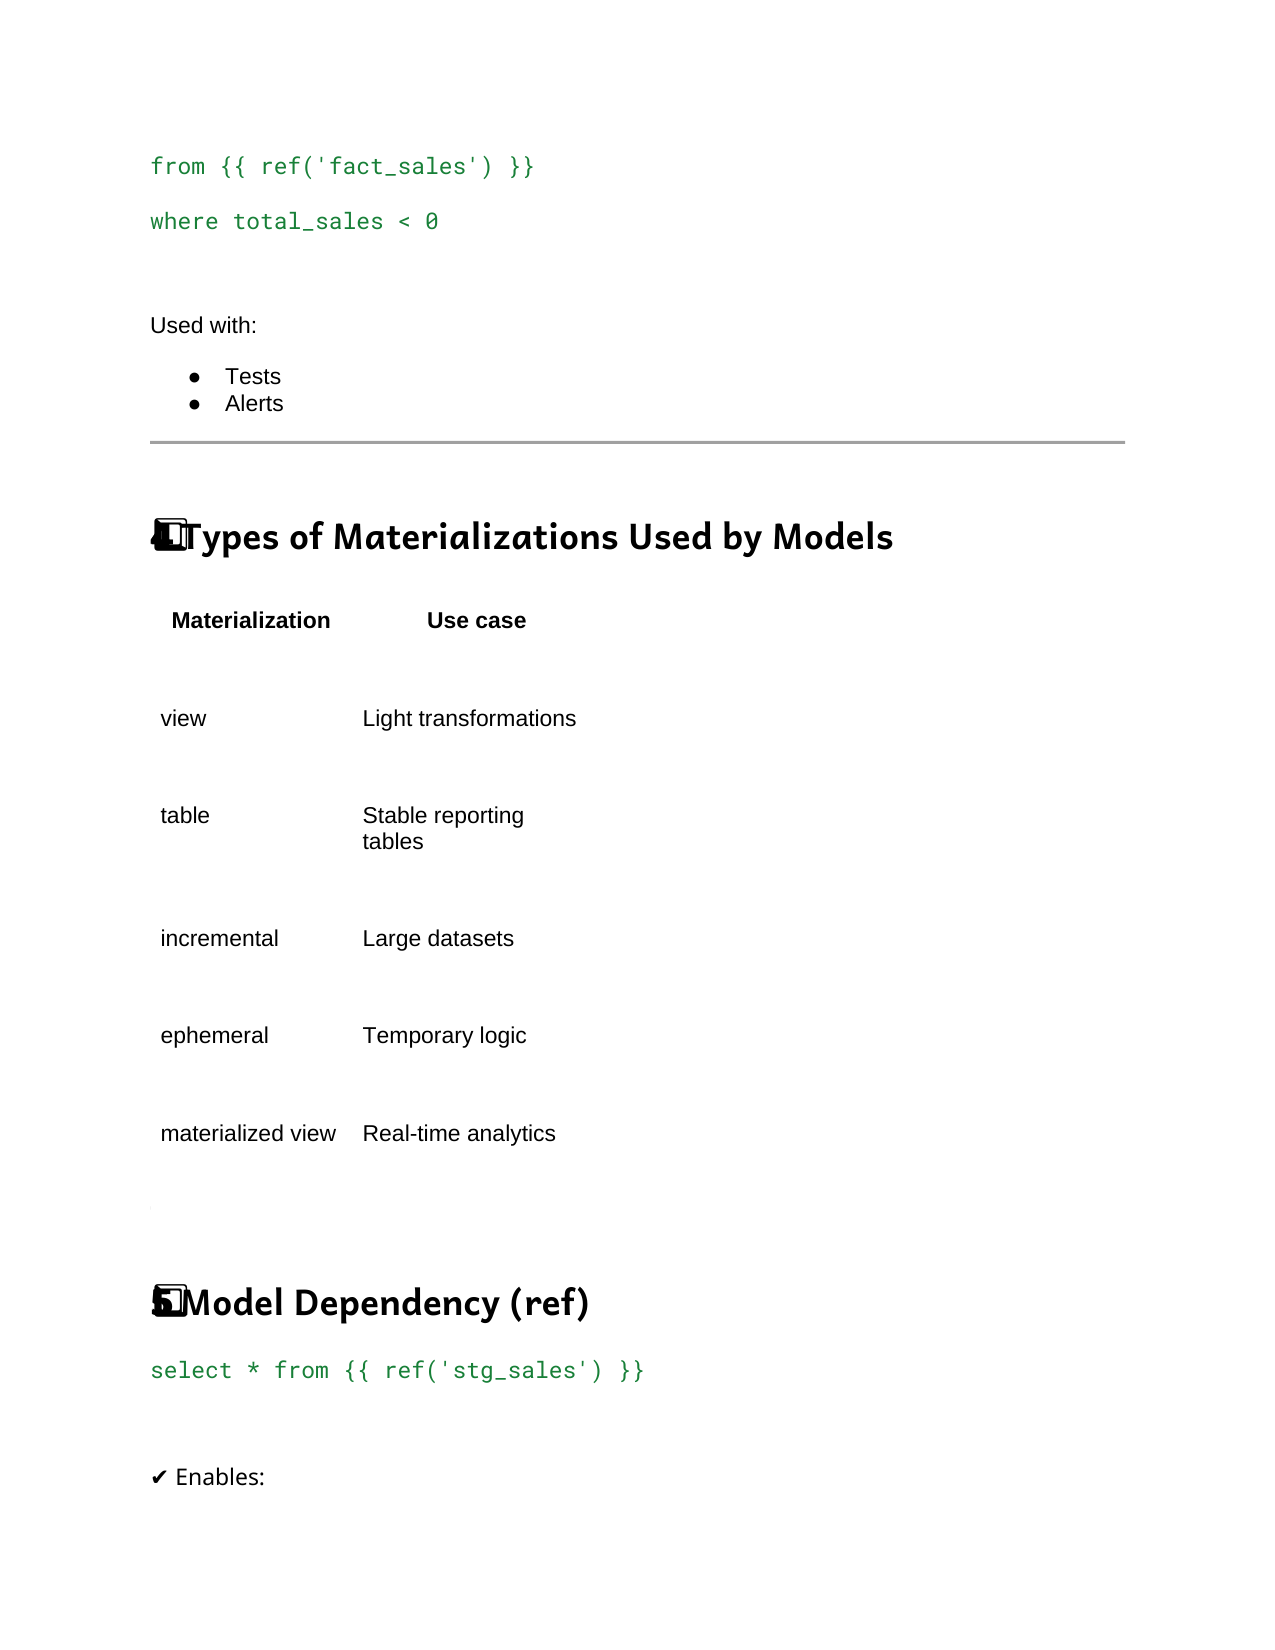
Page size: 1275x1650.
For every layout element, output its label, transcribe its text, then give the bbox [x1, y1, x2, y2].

subtitle 4️⃣ Types of Materializations Used by Models [150, 507, 1125, 564]
text where total_sales < 0 [150, 205, 1125, 235]
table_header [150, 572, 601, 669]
text Used with: [150, 312, 1125, 338]
text from {{ ref('fact_sales') }} [150, 150, 1125, 180]
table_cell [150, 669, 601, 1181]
list Alerts [187, 389, 1125, 416]
subtitle 5️⃣ Model Dependency (ref) [150, 1272, 1125, 1329]
text select * from {{ ref('stg_sales') }} [150, 1354, 1125, 1384]
list Tests [187, 363, 1125, 389]
text ✔ Enables: [150, 1461, 1125, 1492]
